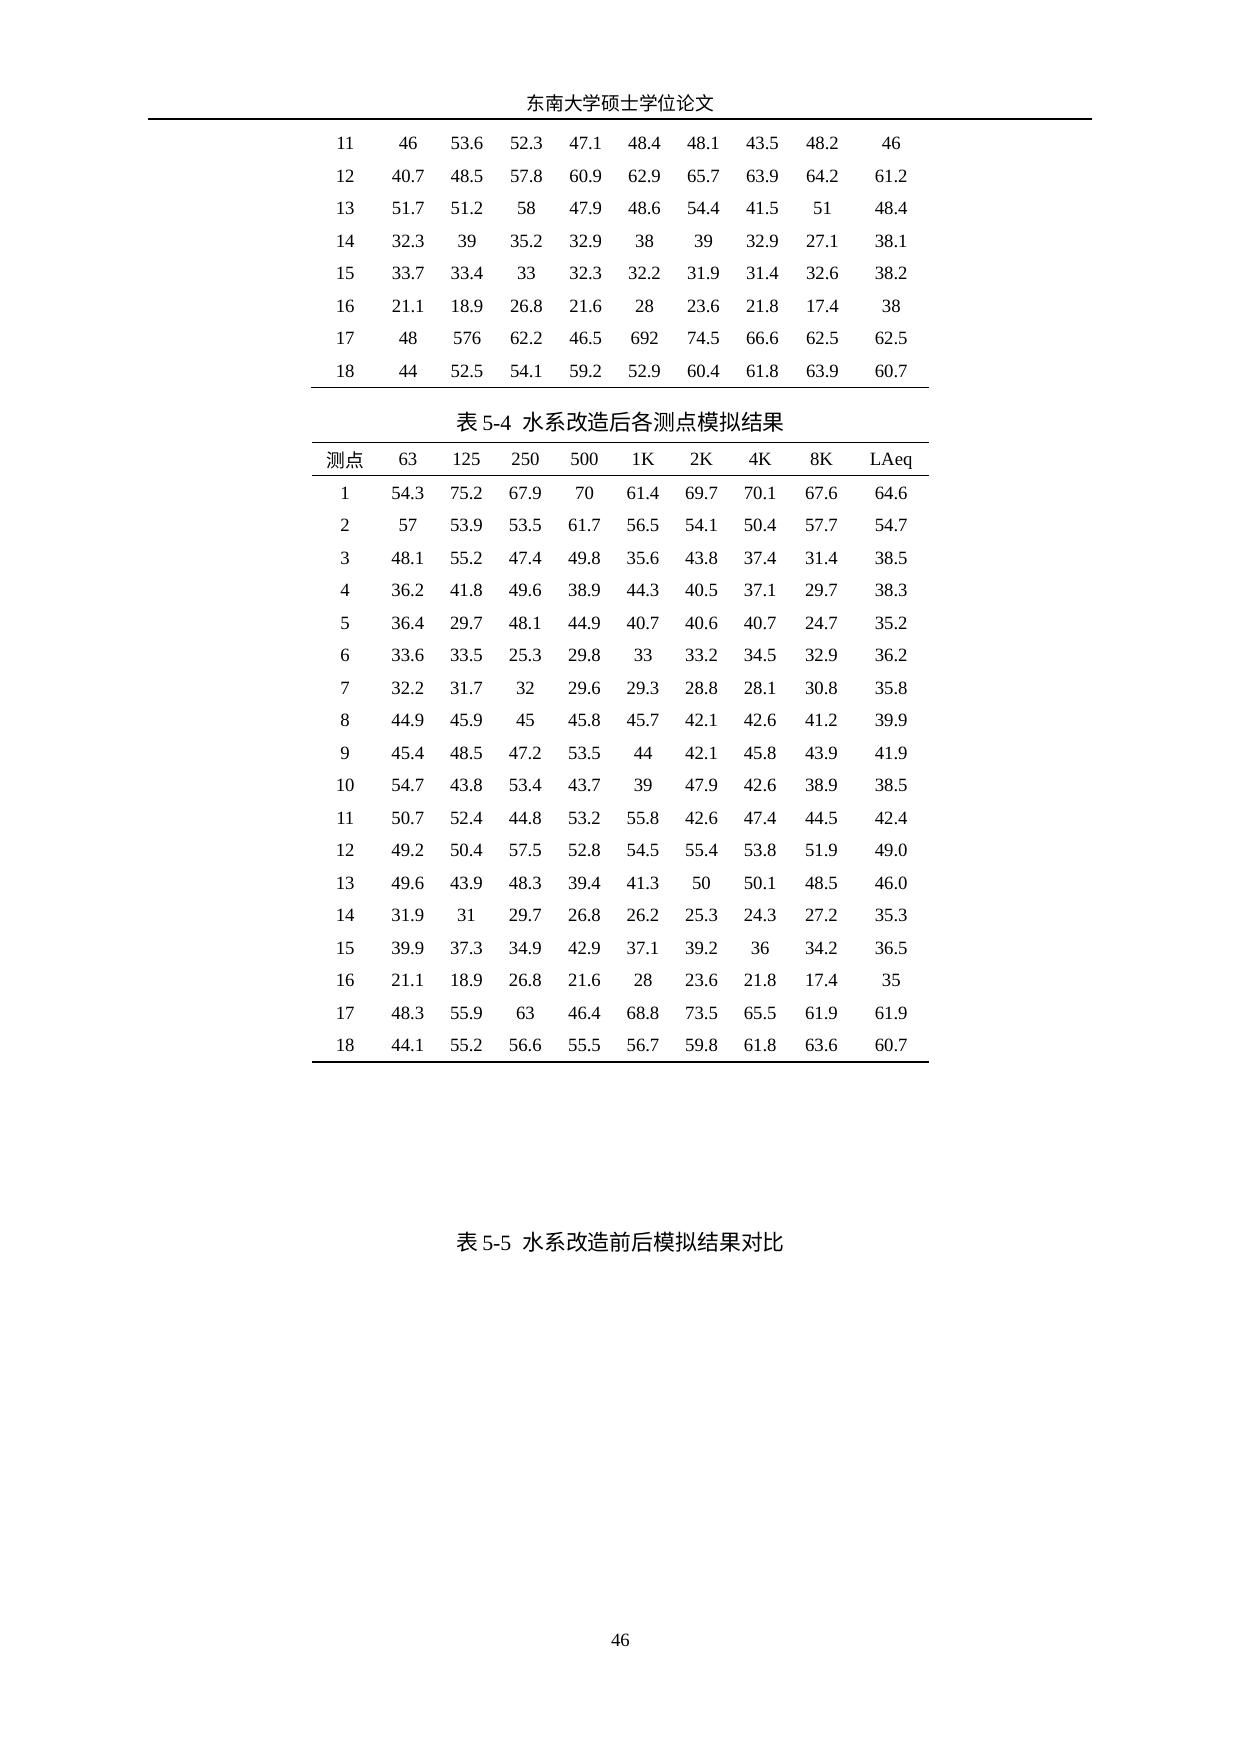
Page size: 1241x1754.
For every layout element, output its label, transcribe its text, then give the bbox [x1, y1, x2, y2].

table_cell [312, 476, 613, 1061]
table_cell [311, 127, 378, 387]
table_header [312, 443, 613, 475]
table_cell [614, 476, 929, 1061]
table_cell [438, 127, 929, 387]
text 表5-4 水系改造后各测点模拟结果 [148, 404, 1092, 437]
text 表5-5 水系改造前后模拟结果对比 [148, 1225, 1092, 1257]
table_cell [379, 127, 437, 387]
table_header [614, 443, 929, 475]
